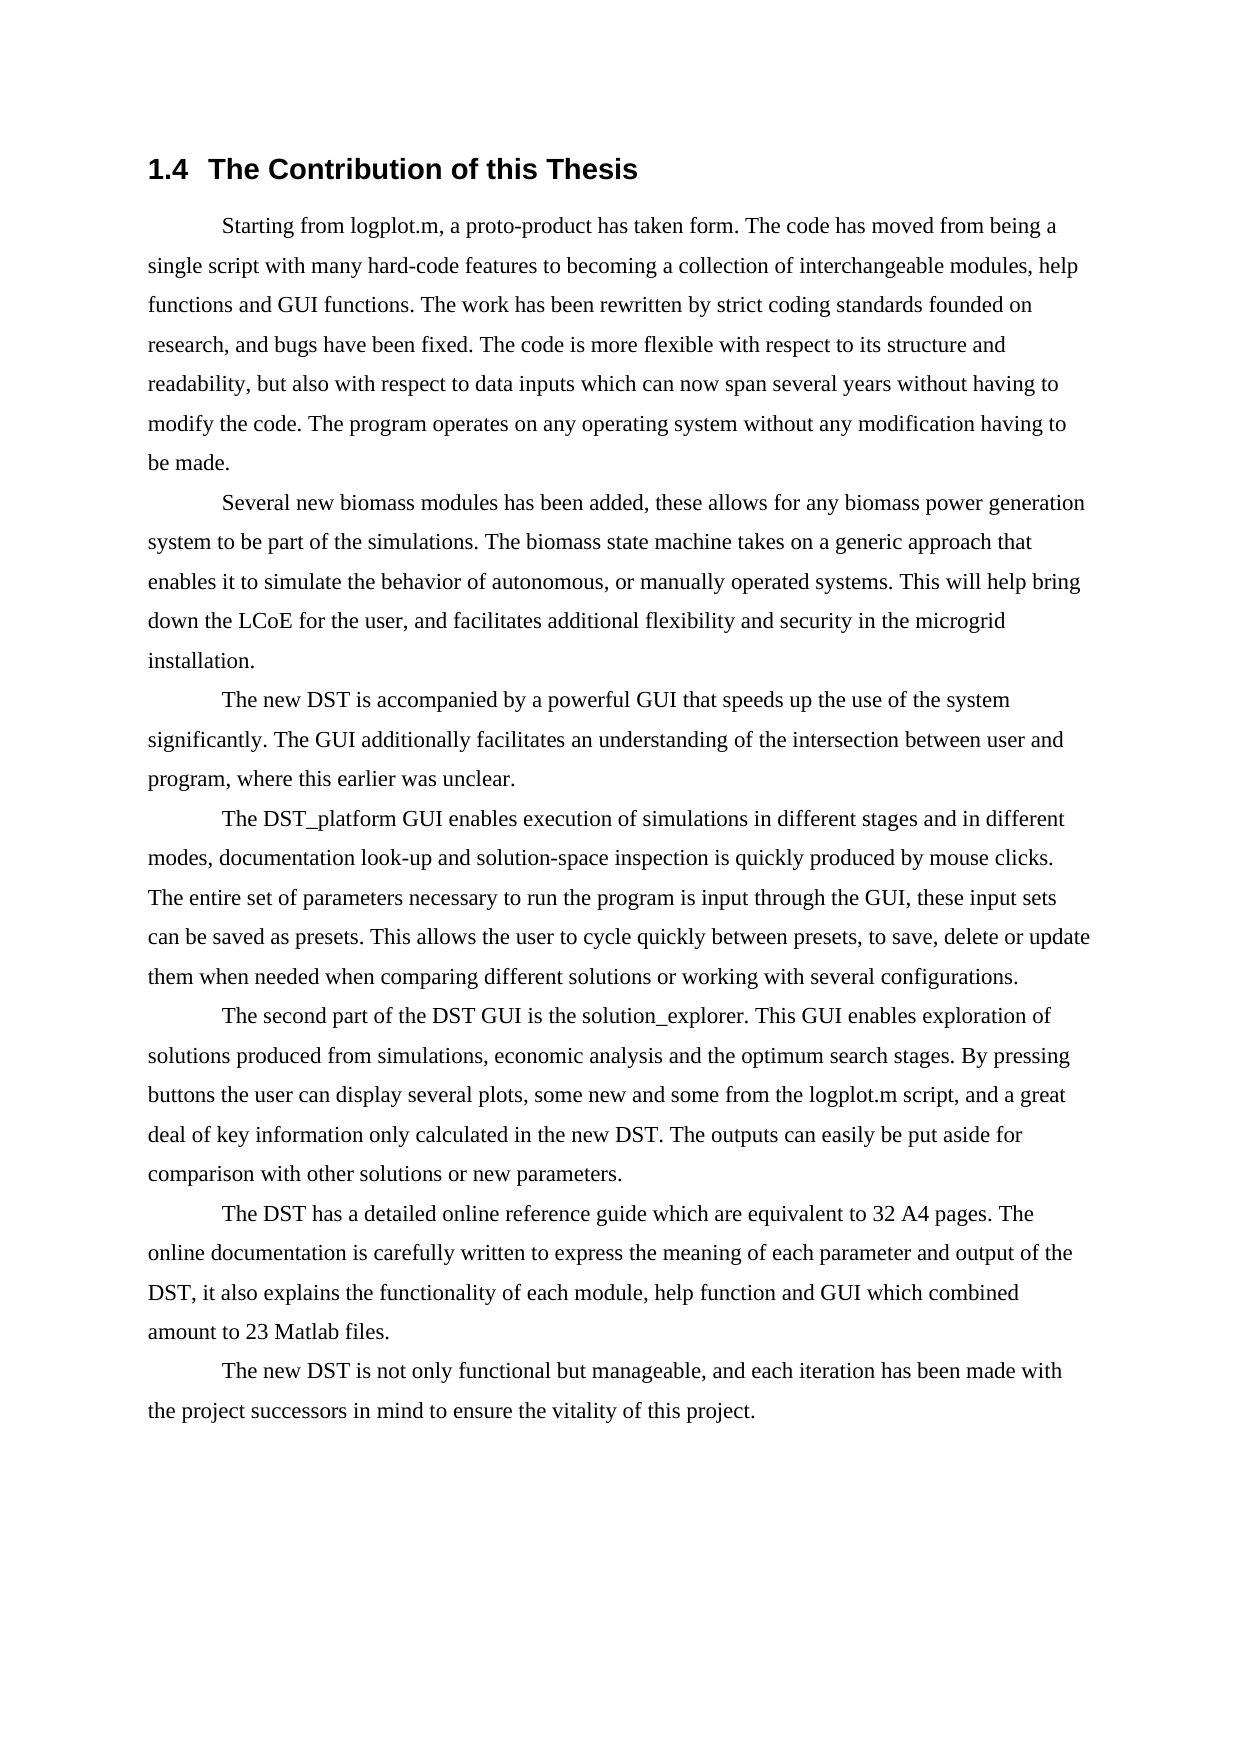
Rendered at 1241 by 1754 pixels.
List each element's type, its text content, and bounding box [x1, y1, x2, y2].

text The new DST is accompanied by a powerful GUI that speeds up the use of the system significantly. The GUI additionally facilitates an understanding of the intersection between user and program, where this earlier was unclear. [148, 686, 1092, 792]
text The DST has a detailed online reference guide which are equivalent to 32 A4 pages. The online documentation is carefully written to express the meaning of each parameter and output of the DST, it also explains the functionality of each module, help function and GUI which combined amount to 23 Matlab files. [148, 1199, 1092, 1344]
text The DST_platform GUI enables execution of simulations in different stages and in different modes, documentation look-up and solution-space inspection is quickly produced by mouse clicks. The entire set of parameters necessary to run the program is input through the GUI, these input sets can be saved as presets. This allows the user to cycle quickly between presets, to save, delete or update them when needed when comparing different solutions or working with several configurations. [148, 805, 1092, 989]
text The new DST is not only functional but manageable, and each iteration has been made with the project successors in mind to ensure the vitality of this project. [148, 1357, 1092, 1423]
subtitle The Contribution of this Thesis [148, 152, 1092, 185]
text The second part of the DST GUI is the solution_explorer. This GUI enables exploration of solutions produced from simulations, economic analysis and the optimum search stages. By pressing buttons the user can display several plots, some new and some from the logplot.m script, and a great deal of key information only calculated in the new DST. The outputs can easily be put aside for comparison with other solutions or new parameters. [148, 1002, 1092, 1186]
text Starting from logplot.m, a proto-product has taken form. The code has moved from being a single script with many hard-code features to becoming a collection of interchangeable modules, help functions and GUI functions. The work has been rewritten by strict coding standards founded on research, and bugs have been fixed. The code is more flexible with respect to its structure and readability, but also with respect to data inputs which can now span several years without having to modify the code. The program operates on any operating system without any modification having to be made. [148, 213, 1092, 476]
text Several new biomass modules has been added, these allows for any biomass power generation system to be part of the simulations. The biomass state machine takes on a generic approach that enables it to simulate the behavior of autonomous, or manually operated systems. This will help bring down the LCoE for the user, and facilitates additional flexibility and security in the microgrid installation. [148, 489, 1092, 673]
